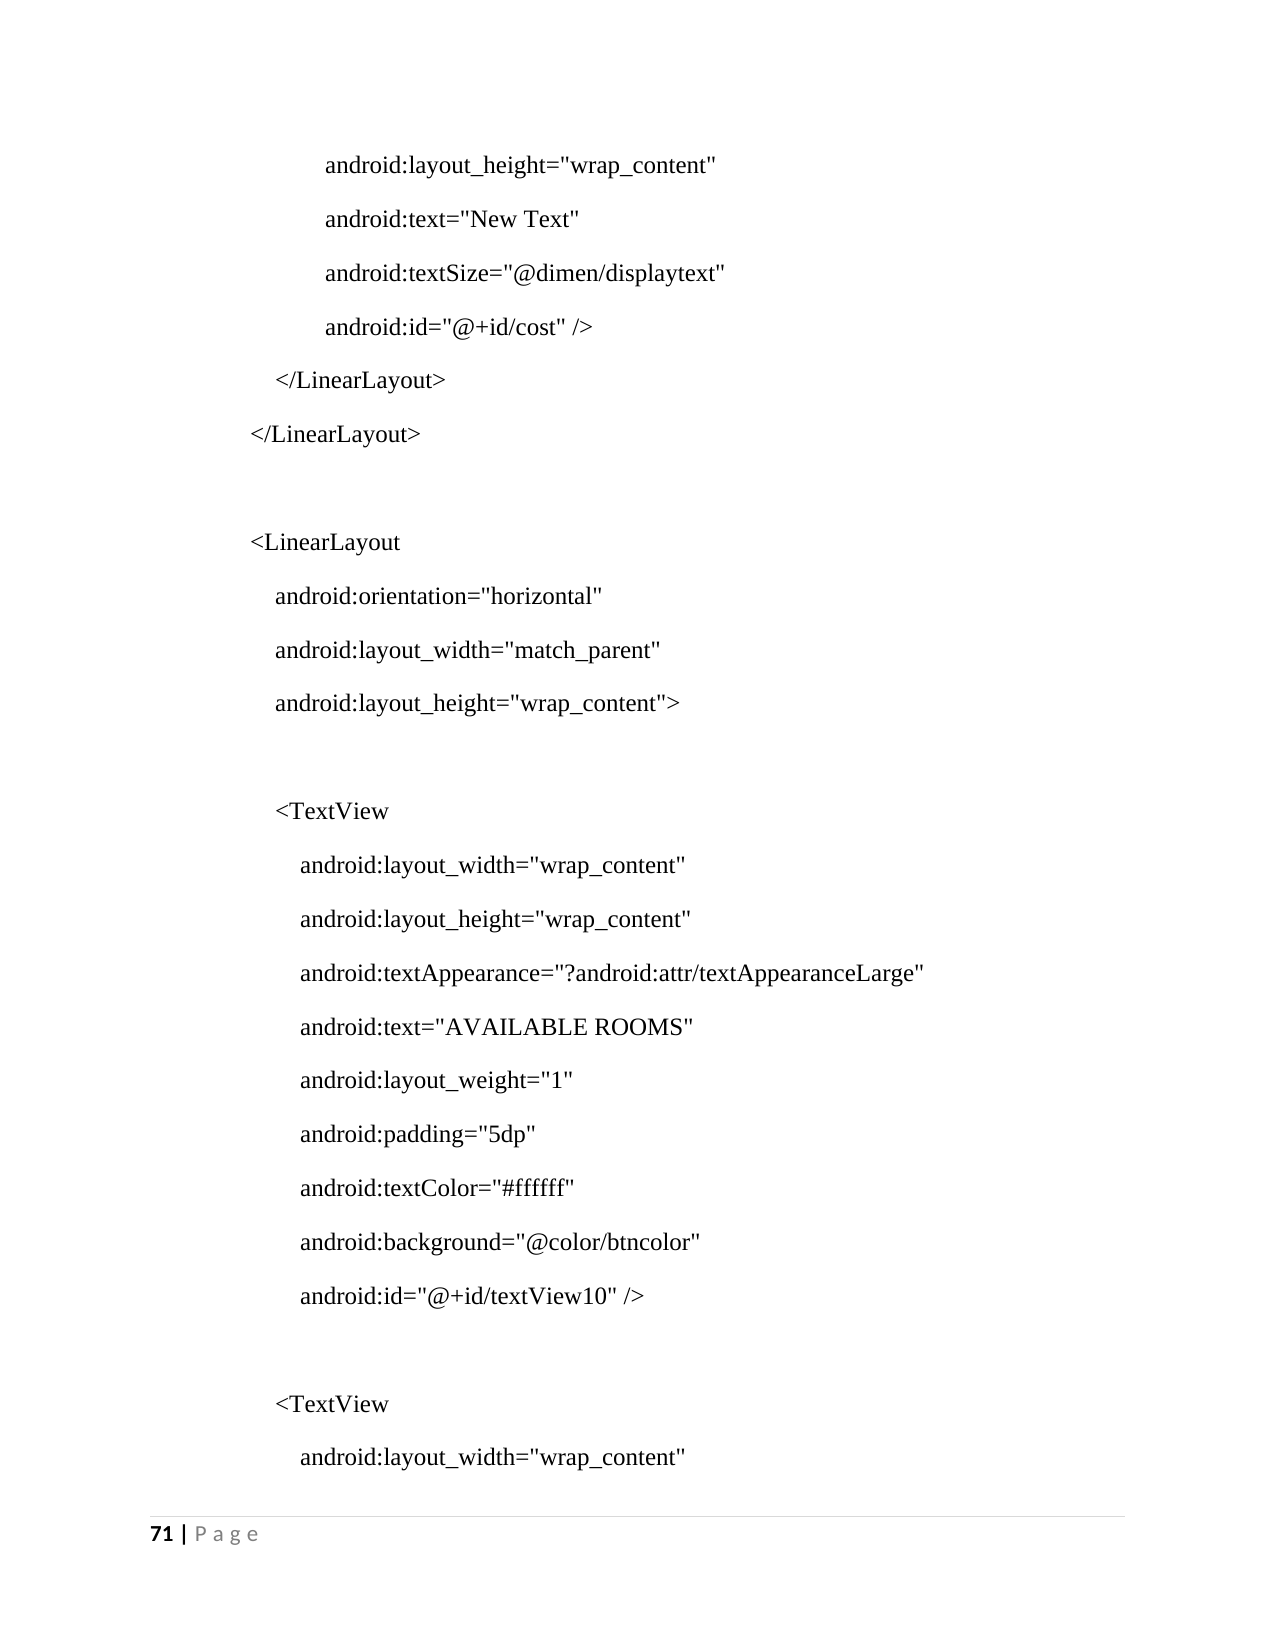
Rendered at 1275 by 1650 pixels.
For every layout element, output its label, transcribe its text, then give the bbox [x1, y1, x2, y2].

text android:layout_width="wrap_content" [225, 850, 1125, 879]
text android:layout_width="match_parent" [225, 635, 1125, 663]
text <TextView [225, 1389, 1125, 1417]
text </LinearLayout> [225, 419, 1125, 448]
text android:text="AVAILABLE ROOMS" [225, 1012, 1125, 1040]
text android:layout_weight="1" [225, 1066, 1125, 1094]
text android:layout_width="wrap_content" [225, 1442, 1125, 1471]
text android:background="@color/btncolor" [225, 1227, 1125, 1256]
text android:textAppearance="?android:attr/textAppearanceLarge" [225, 958, 1125, 987]
text android:layout_height="wrap_content" [225, 904, 1125, 933]
text android:id="@+id/cost" /> [225, 312, 1125, 340]
text android:padding="5dp" [225, 1119, 1125, 1148]
text android:layout_height="wrap_content" [225, 150, 1125, 179]
text android:textSize="@dimen/displaytext" [225, 258, 1125, 286]
text android:text="New Text" [225, 204, 1125, 233]
text android:layout_height="wrap_content"> [225, 688, 1125, 717]
text <LinearLayout [225, 527, 1125, 556]
text android:id="@+id/textView10" /> [225, 1281, 1125, 1310]
text android:orientation="horizontal" [225, 581, 1125, 609]
text android:textColor="#ffffff" [225, 1173, 1125, 1202]
text <TextView [225, 796, 1125, 825]
text </LinearLayout> [225, 365, 1125, 394]
